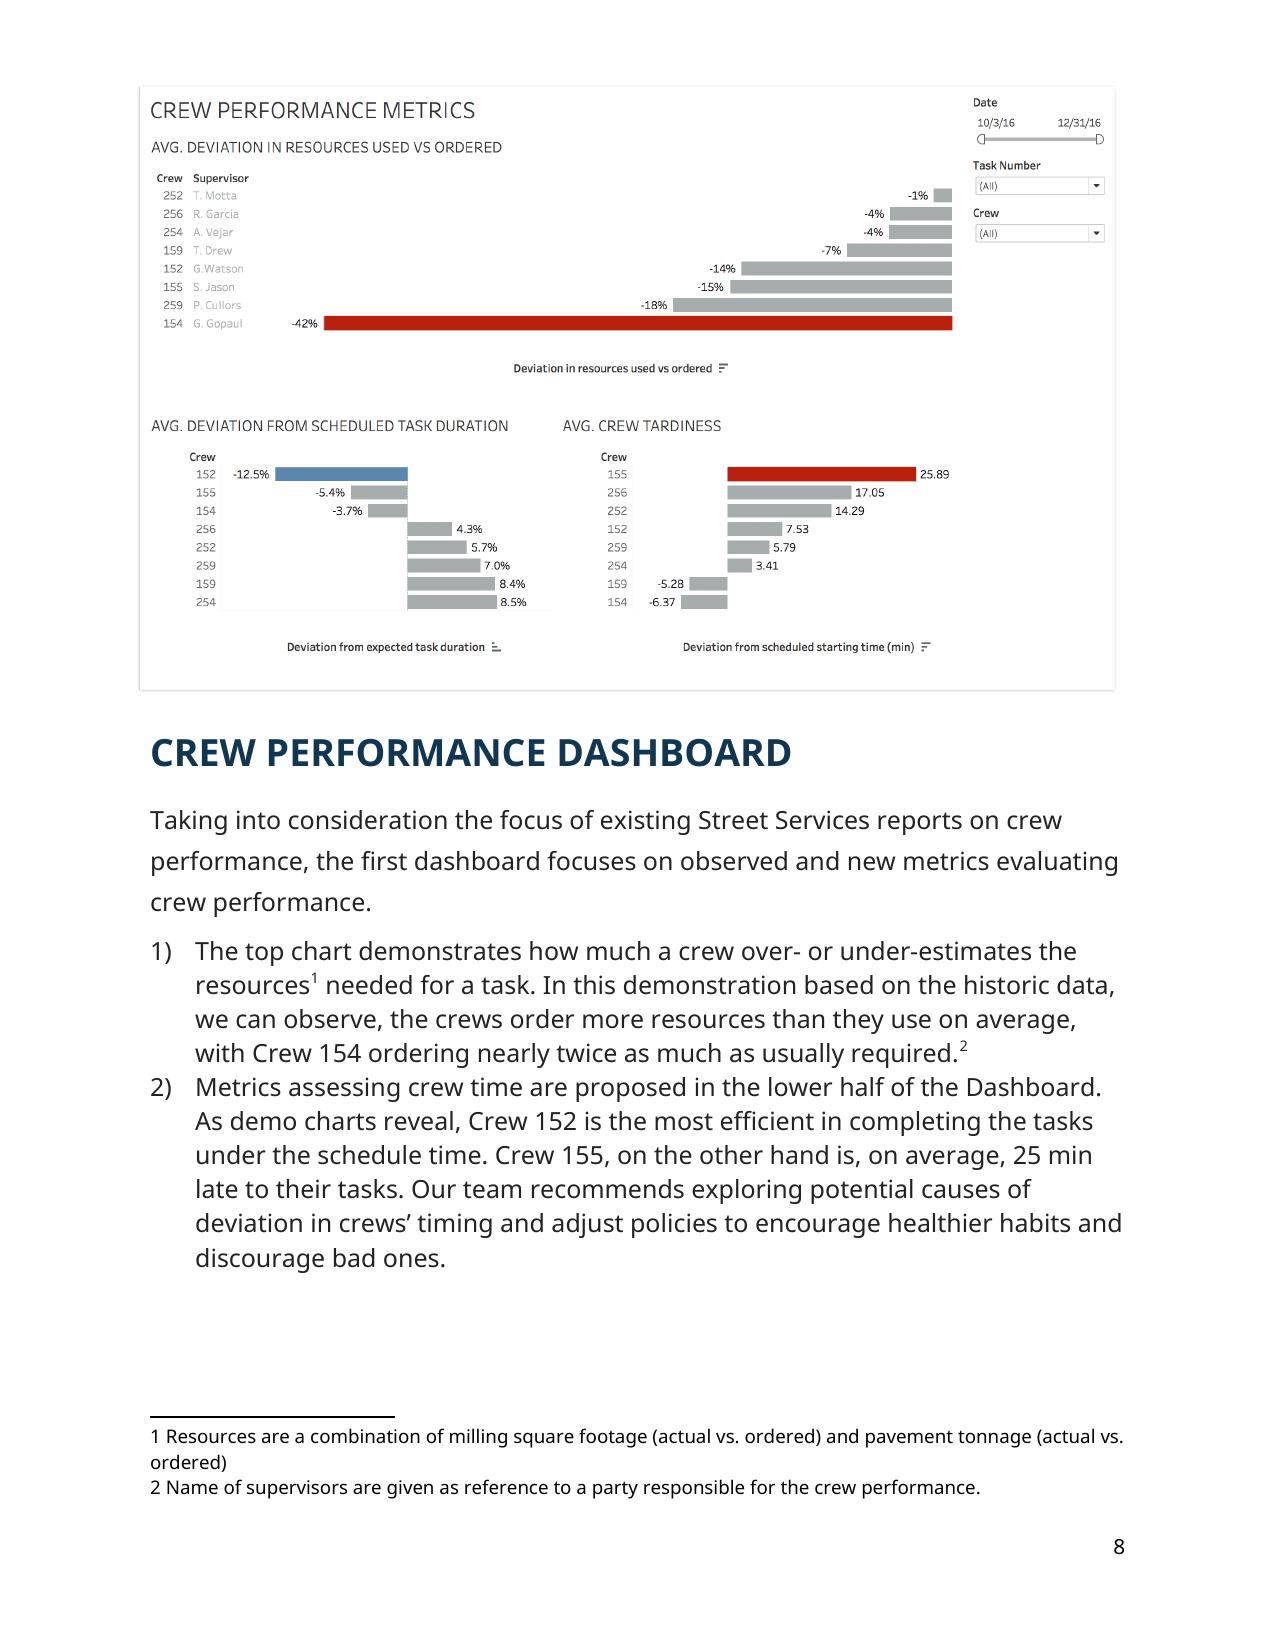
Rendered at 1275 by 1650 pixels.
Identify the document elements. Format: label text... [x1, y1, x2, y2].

picture [139, 86, 1115, 690]
list Metrics assessing crew time are proposed in the lower half of the Dashboard. As demo charts reveal, Crew 152 is the most efficient in completing the tasks under the schedule time. Crew 155, on the other hand is, on average, 25 min late to their tasks. Our team recommends exploring potential causes of deviation in crews’ timing and adjust policies to encourage healthier habits and discourage bad ones. [150, 1070, 1125, 1274]
list The top chart demonstrates how much a crew over- or under-estimates the resources needed for a task. In this demonstration based on the historic data, we can observe, the crews order more resources than they use on average, with Crew 154 ordering nearly twice as much as usually required. [150, 934, 1125, 1070]
text Taking into consideration the focus of existing Street Services reports on crew performance, the first dashboard focuses on observed and new metrics evaluating crew performance. [150, 803, 1125, 918]
